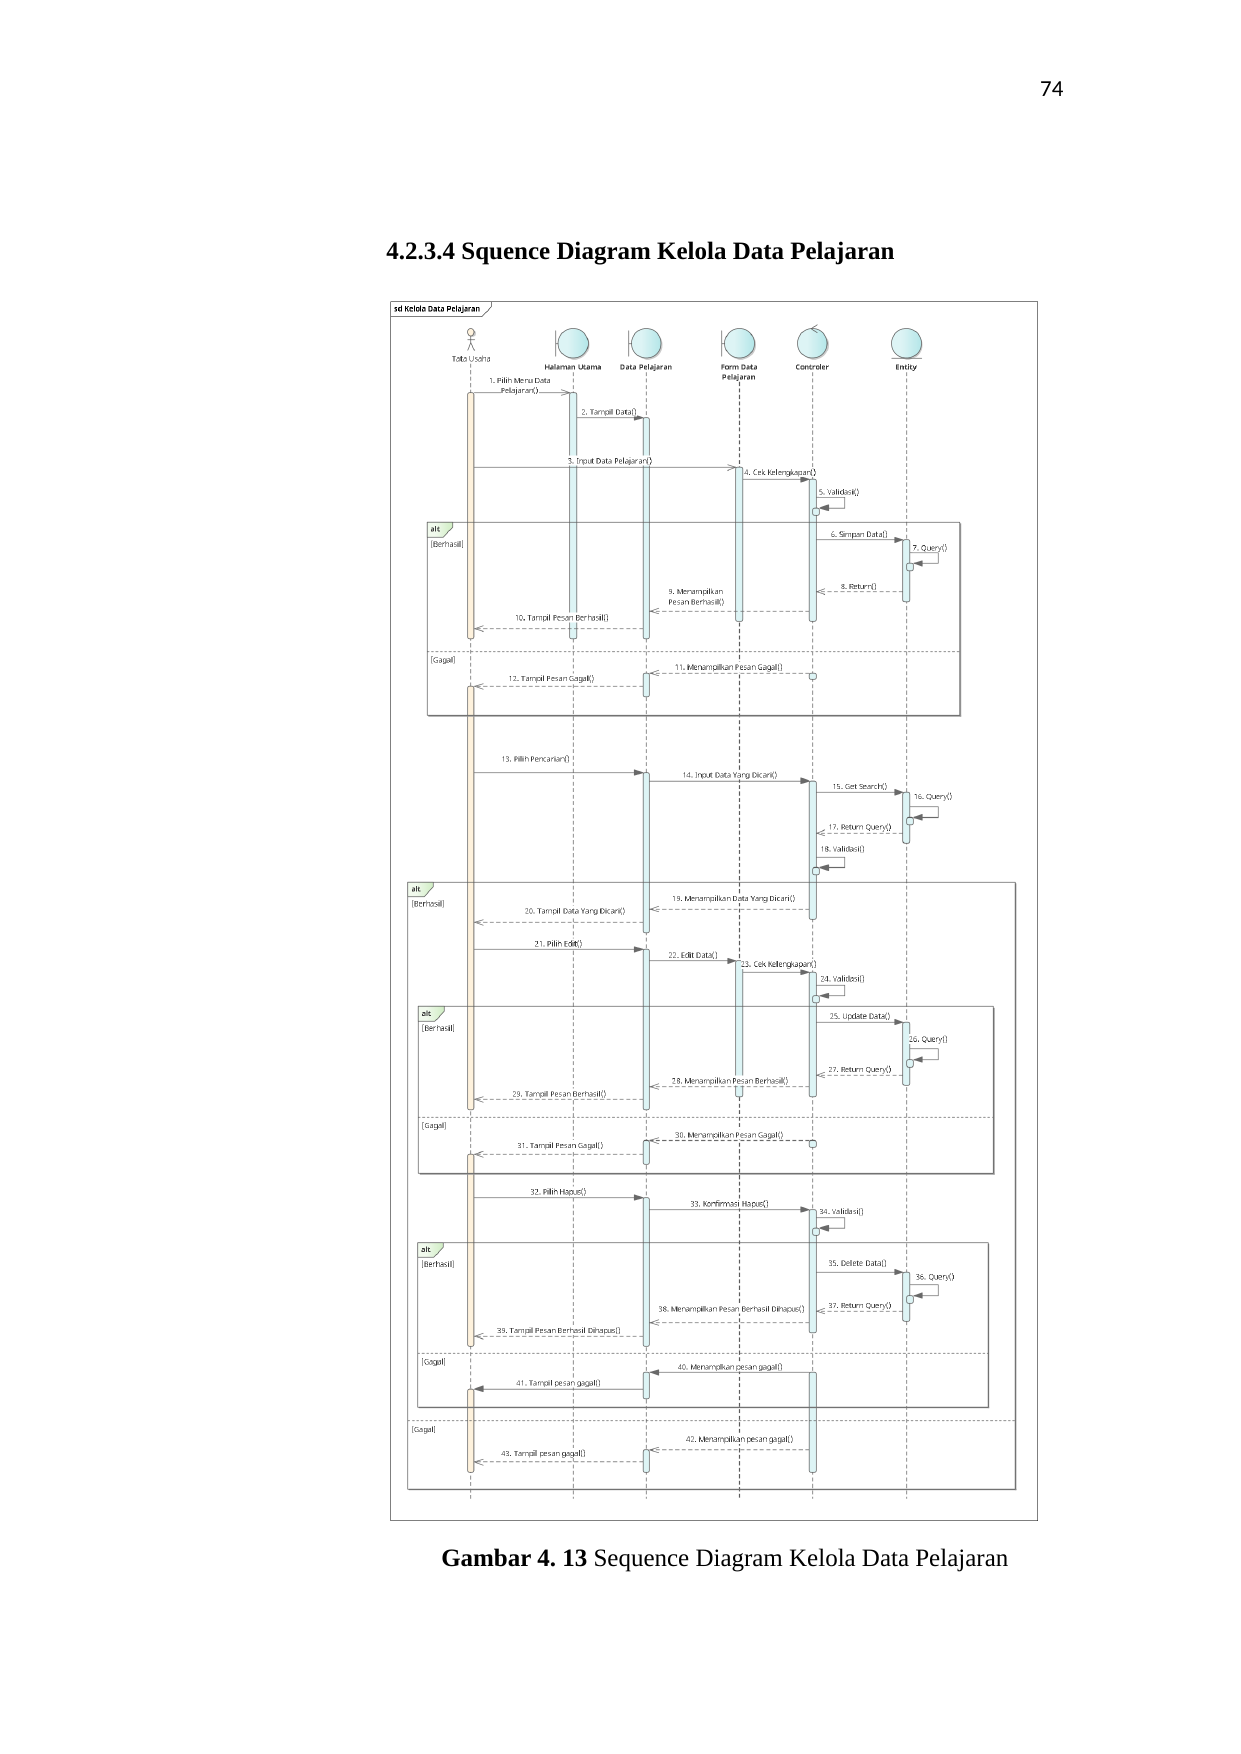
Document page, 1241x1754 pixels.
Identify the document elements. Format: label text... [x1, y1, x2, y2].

picture [386, 297, 1042, 1525]
text Gambar 4. 13 Sequence Diagram Kelola Data Pelajaran [386, 1543, 1063, 1572]
subtitle Squence Diagram Kelola Data Pelajaran [386, 236, 1063, 265]
